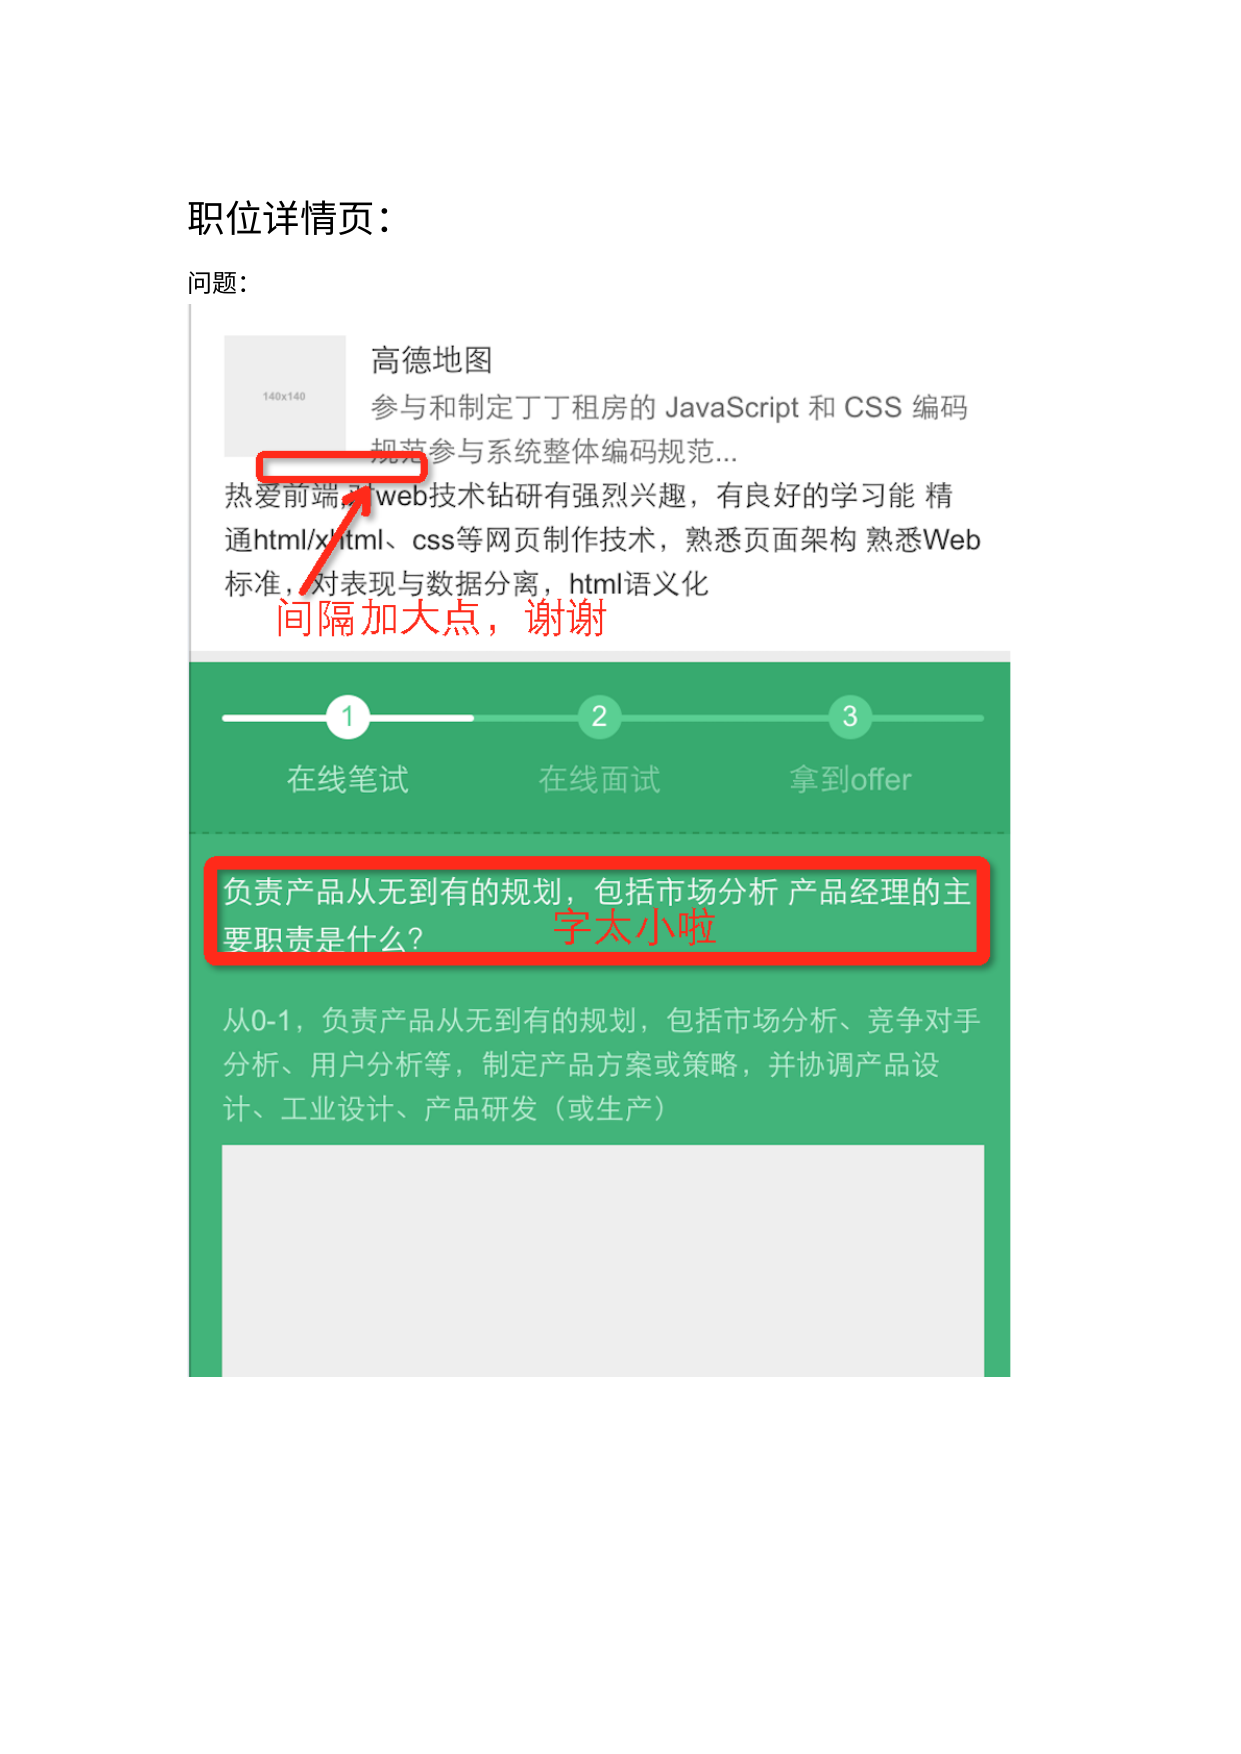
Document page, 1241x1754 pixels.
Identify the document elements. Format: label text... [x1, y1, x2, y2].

picture [187, 304, 1011, 1377]
text 职位详情页： [187, 172, 1053, 260]
text 问题： [187, 260, 1053, 304]
